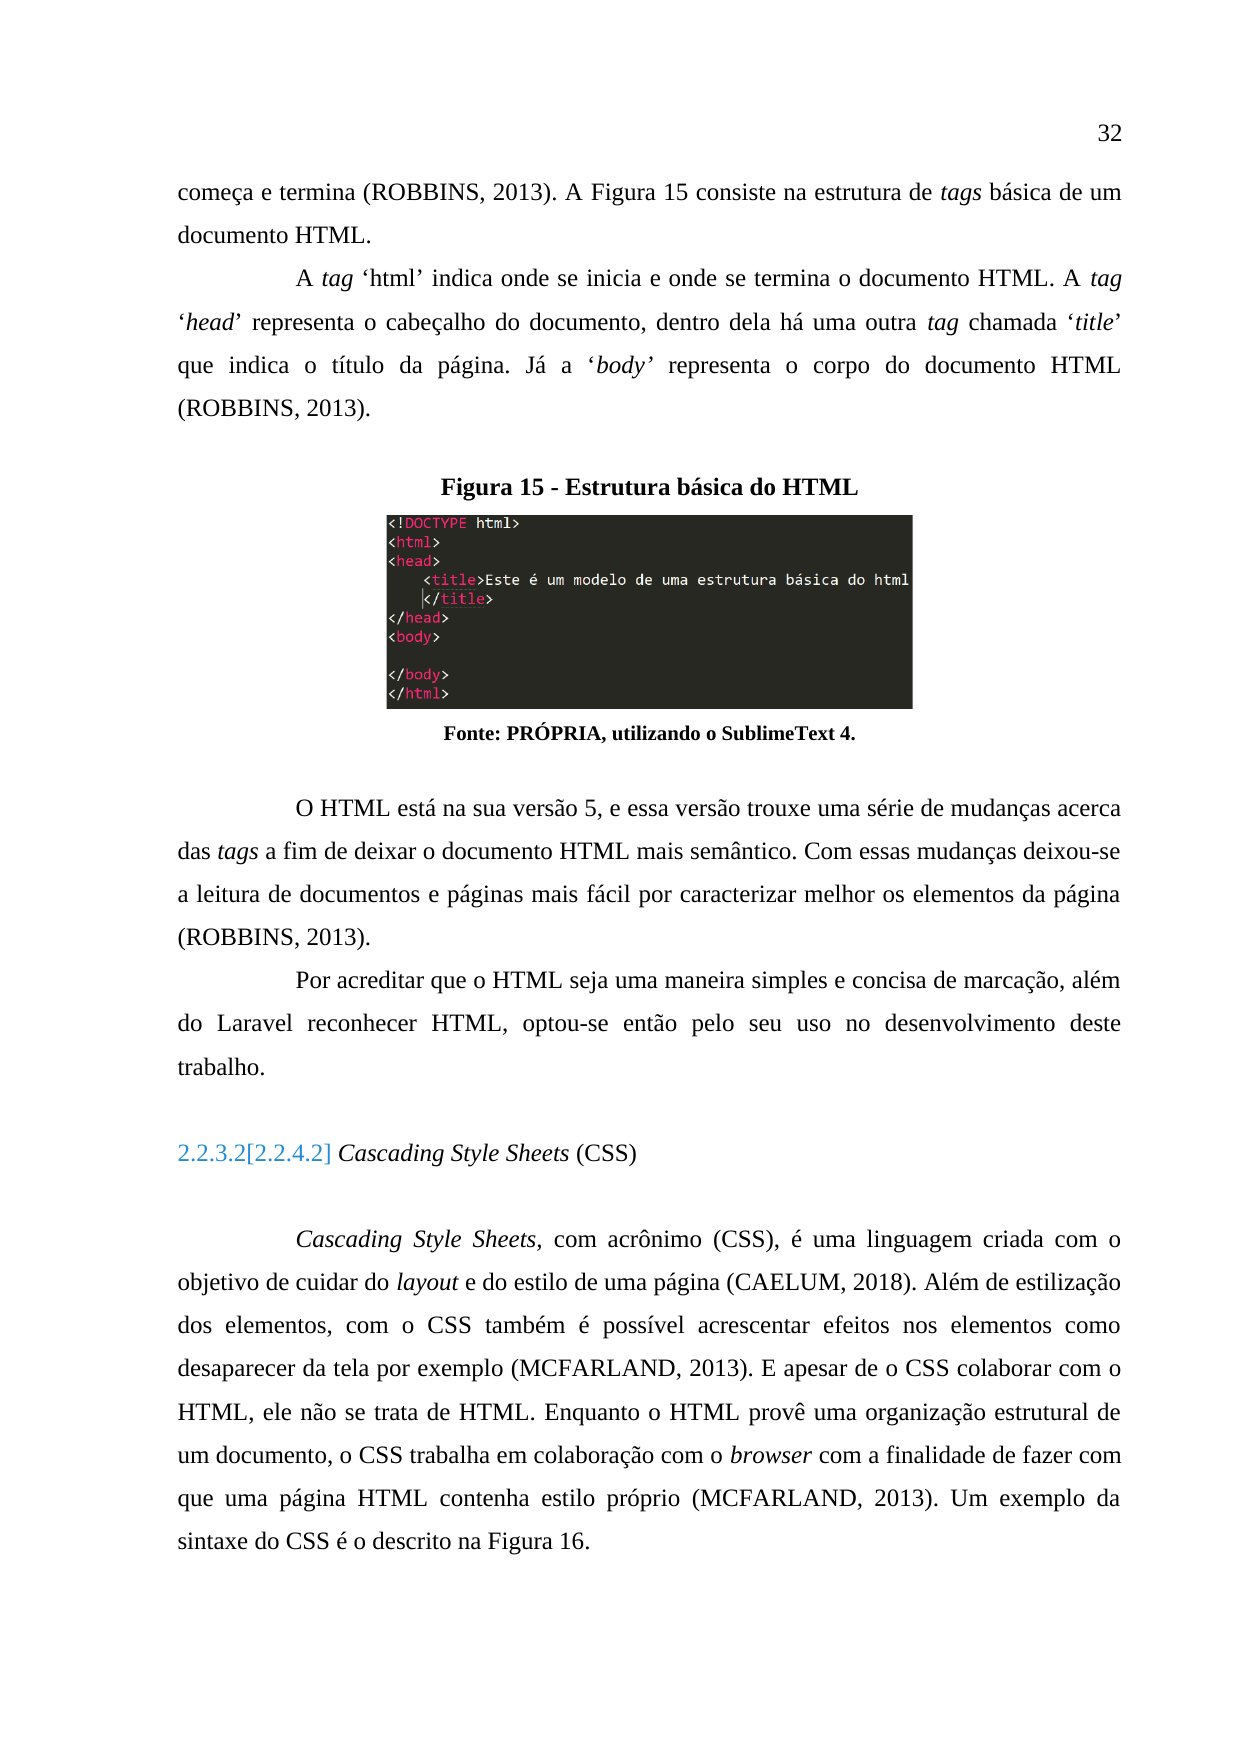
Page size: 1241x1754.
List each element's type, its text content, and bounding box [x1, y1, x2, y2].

text Por acreditar que o HTML seja uma maneira simples e concisa de marcação, além do Laravel reconhecer HTML, optou-se então pelo seu uso no desenvolvimento deste trabalho. [177, 965, 1122, 1080]
text Figura - Estrutura básica do HTML [177, 472, 1122, 501]
text Fonte: PRÓPRIA, utilizando o SublimeText 4. [177, 721, 1122, 745]
subtitle Cascading Style Sheets (CSS) [177, 1138, 1122, 1167]
text O HTML está na sua versão 5, e essa versão trouxe uma série de mudanças acerca das tags a fim de deixar o documento HTML mais semântico. Com essas mudanças deixou-se a leitura de documentos e páginas mais fácil por caracterizar melhor os elementos da página (ROBBINS, 2013). [177, 793, 1122, 951]
text A tag ‘html’ indica onde se inicia e onde se termina o documento HTML. A tag ‘head’ representa o cabeçalho do documento, dentro dela há uma outra tag chamada ‘title’ que indica o título da página. Já a ‘body’ representa o corpo do documento HTML (ROBBINS, 2013). [177, 263, 1122, 422]
picture [386, 515, 913, 709]
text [177, 177, 1122, 249]
